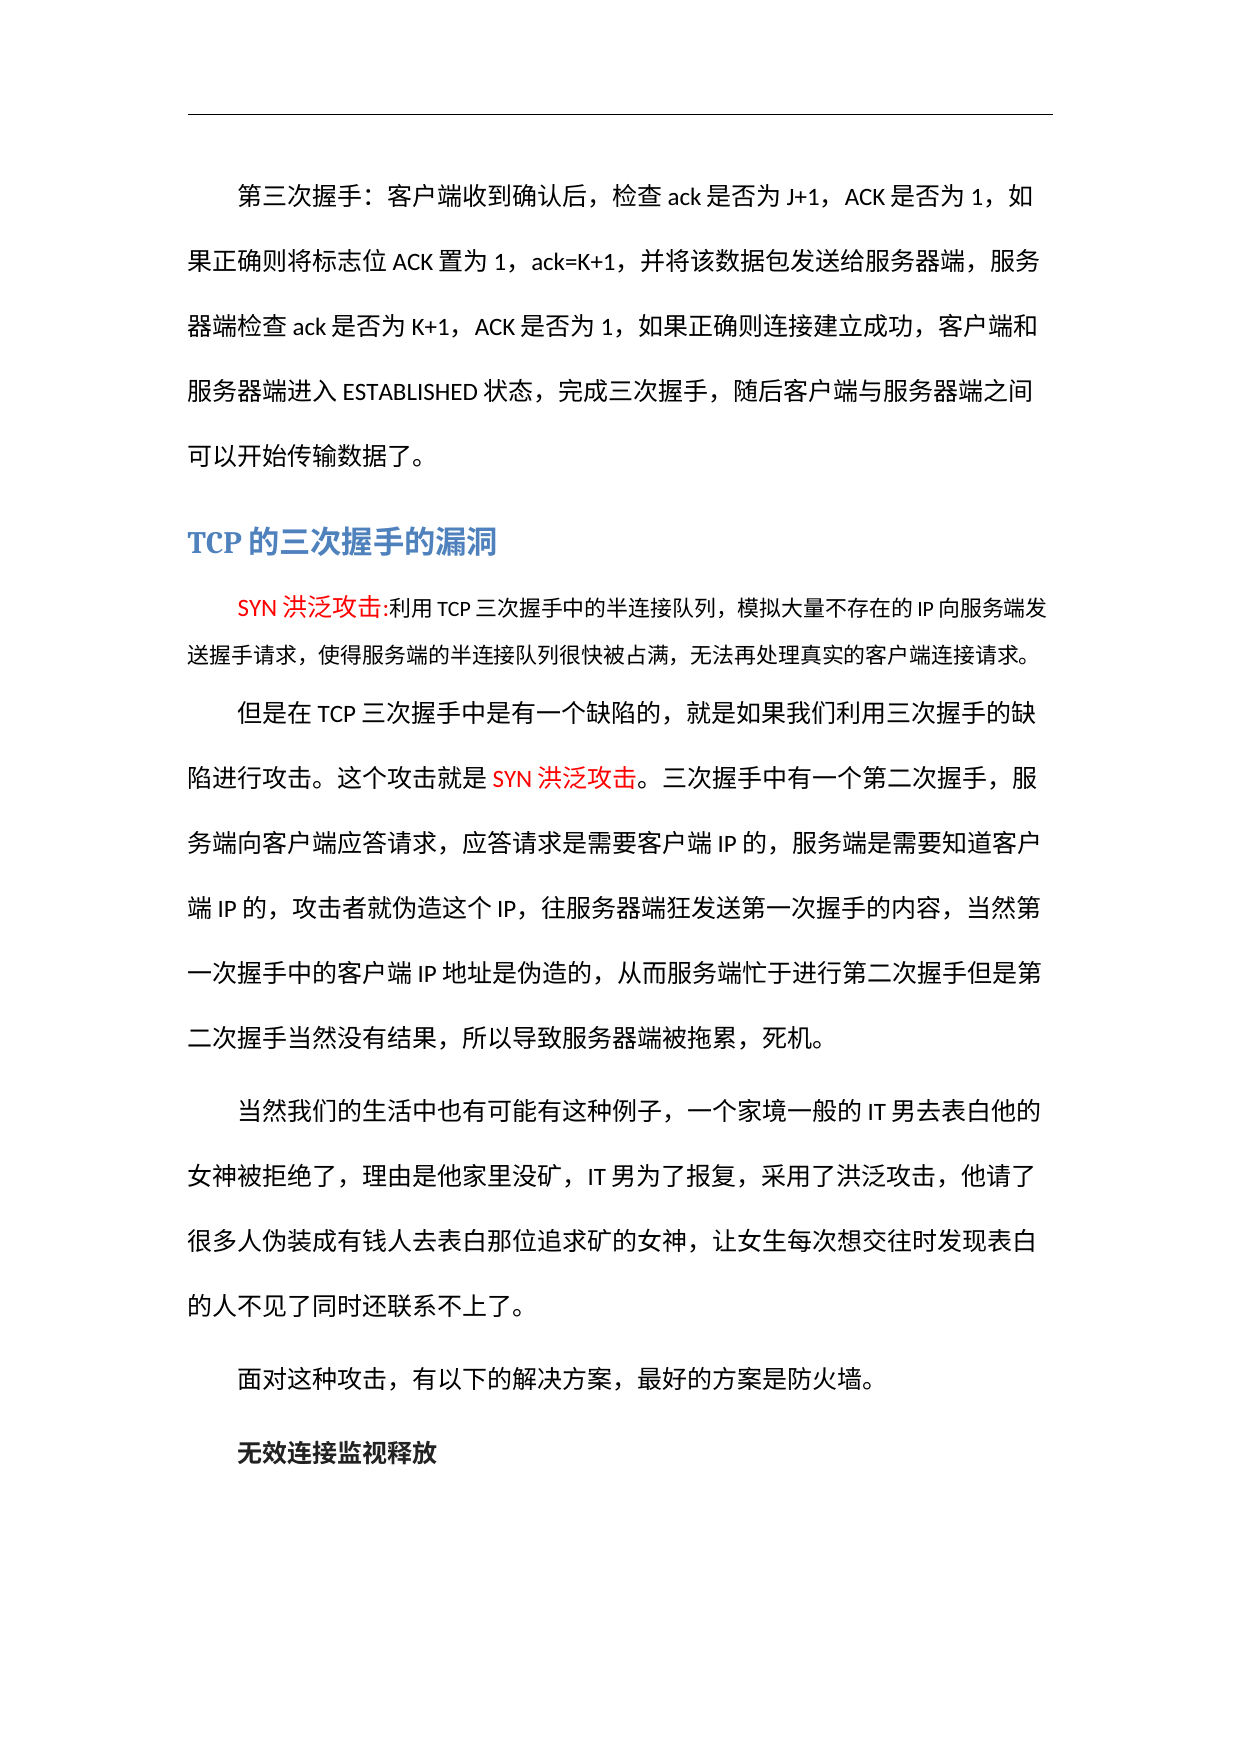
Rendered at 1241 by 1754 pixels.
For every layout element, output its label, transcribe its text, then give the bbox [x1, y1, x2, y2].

text 第三次握手：客户端收到确认后，检查ack是否为J+1，ACK是否为1，如果正确则将标志位ACK置为1，ack=K+1，并将该数据包发送给服务器端，服务器端检查ack是否为K+1，ACK是否为1，如果正确则连接建立成功，客户端和服务器端进入ESTABLISHED状态，完成三次握手，随后客户端与服务器端之间可以开始传输数据了。 [187, 162, 1053, 487]
text 但是在TCP三次握手中是有一个缺陷的，就是如果我们利用三次握手的缺陷进行攻击。这个攻击就是SYN洪泛攻击。三次握手中有一个第二次握手，服务端向客户端应答请求，应答请求是需要客户端IP的，服务端是需要知道客户端IP的，攻击者就伪造这个IP，往服务器端狂发送第一次握手的内容，当然第一次握手中的客户端IP地址是伪造的，从而服务端忙于进行第二次握手但是第二次握手当然没有结果，所以导致服务器端被拖累，死机。 [187, 679, 1053, 1069]
text 无效连接监视释放 [187, 1419, 1053, 1484]
text 当然我们的生活中也有可能有这种例子，一个家境一般的IT男去表白他的女神被拒绝了，理由是他家里没矿，IT男为了报复，采用了洪泛攻击，他请了很多人伪装成有钱人去表白那位追求矿的女神，让女生每次想交往时发现表白的人不见了同时还联系不上了。 [187, 1077, 1053, 1337]
text 面对这种攻击，有以下的解决方案，最好的方案是防火墙。 [187, 1345, 1053, 1410]
subtitle TCP的三次握手的漏洞 [187, 508, 1053, 573]
text SYN洪泛攻击:利用TCP三次握手中的半连接队列，模拟大量不存在的IP向服务端发送握手请求，使得服务端的半连接队列很快被占满，无法再处理真实的客户端连接请求。 [187, 573, 1053, 670]
